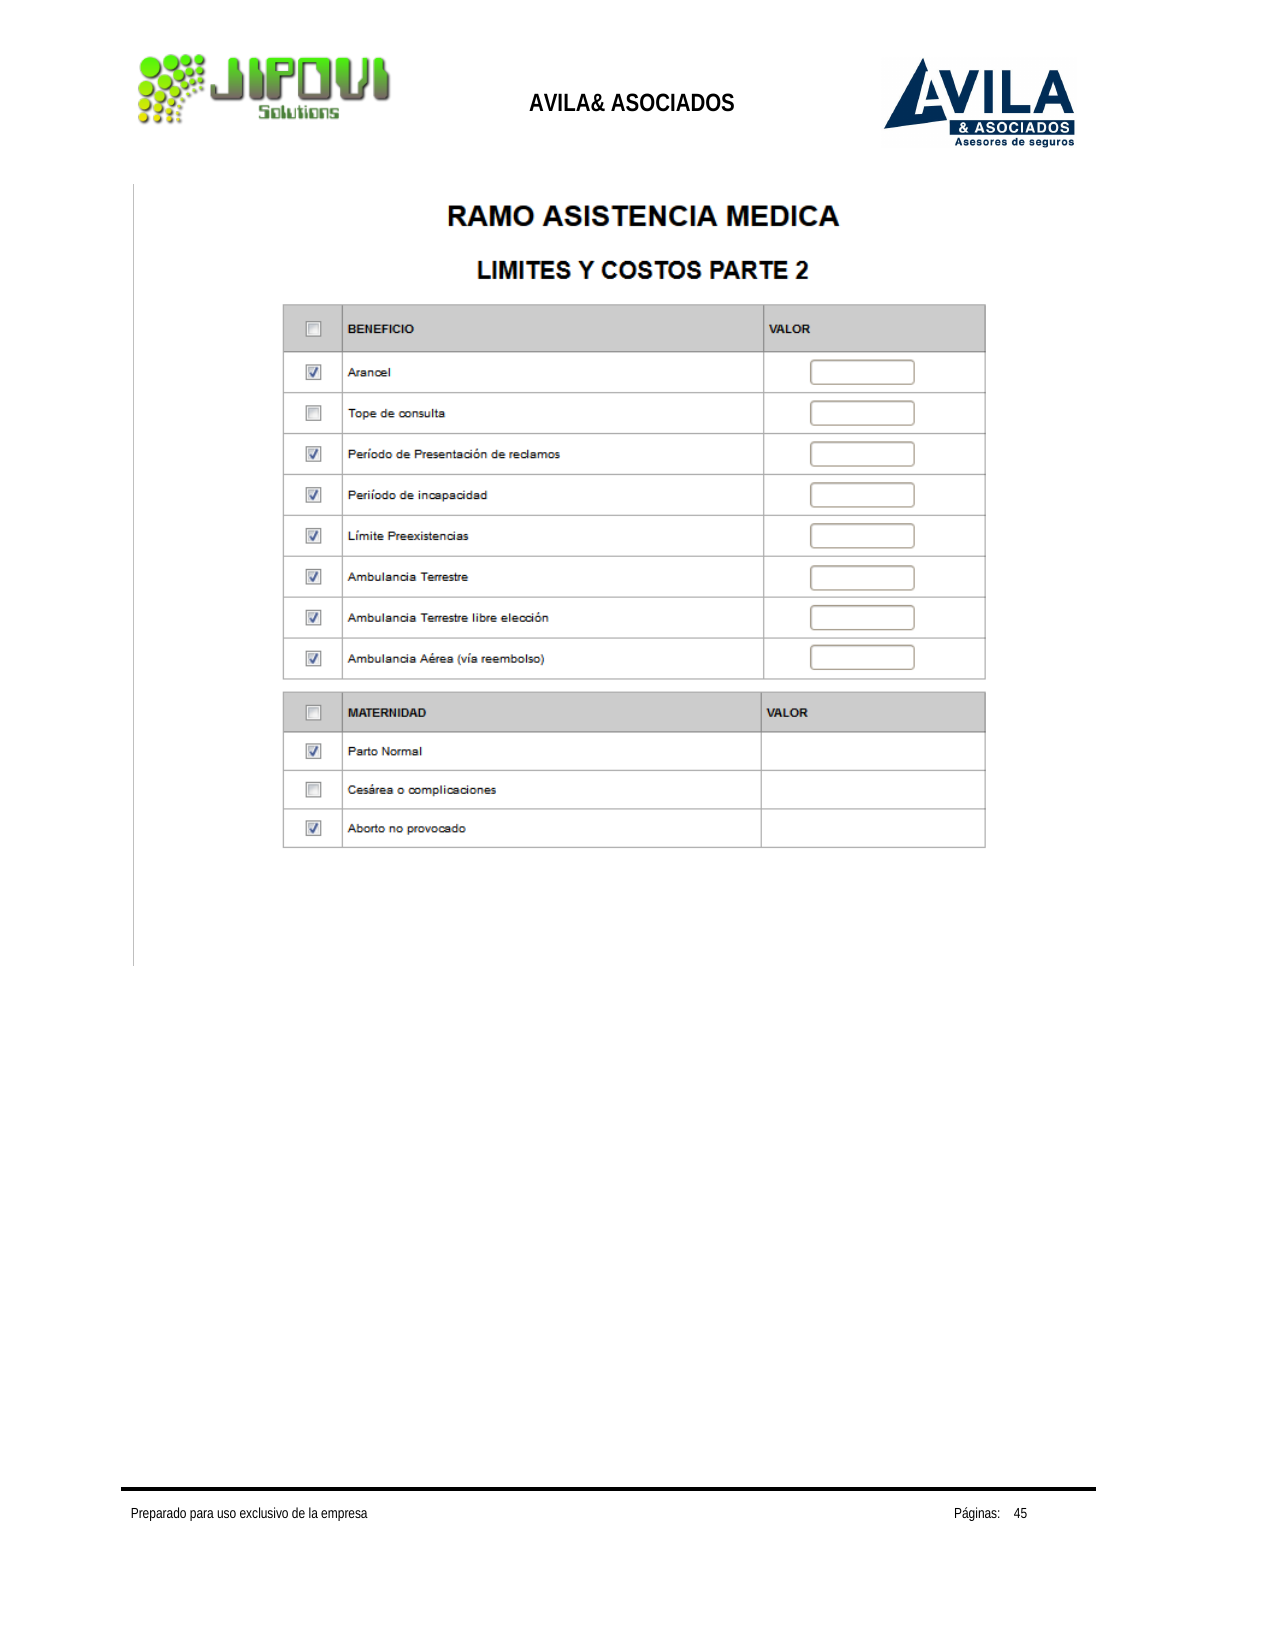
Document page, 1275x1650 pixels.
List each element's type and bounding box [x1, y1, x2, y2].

picture [130, 184, 1093, 966]
picture [131, 47, 394, 128]
picture [881, 57, 1077, 148]
